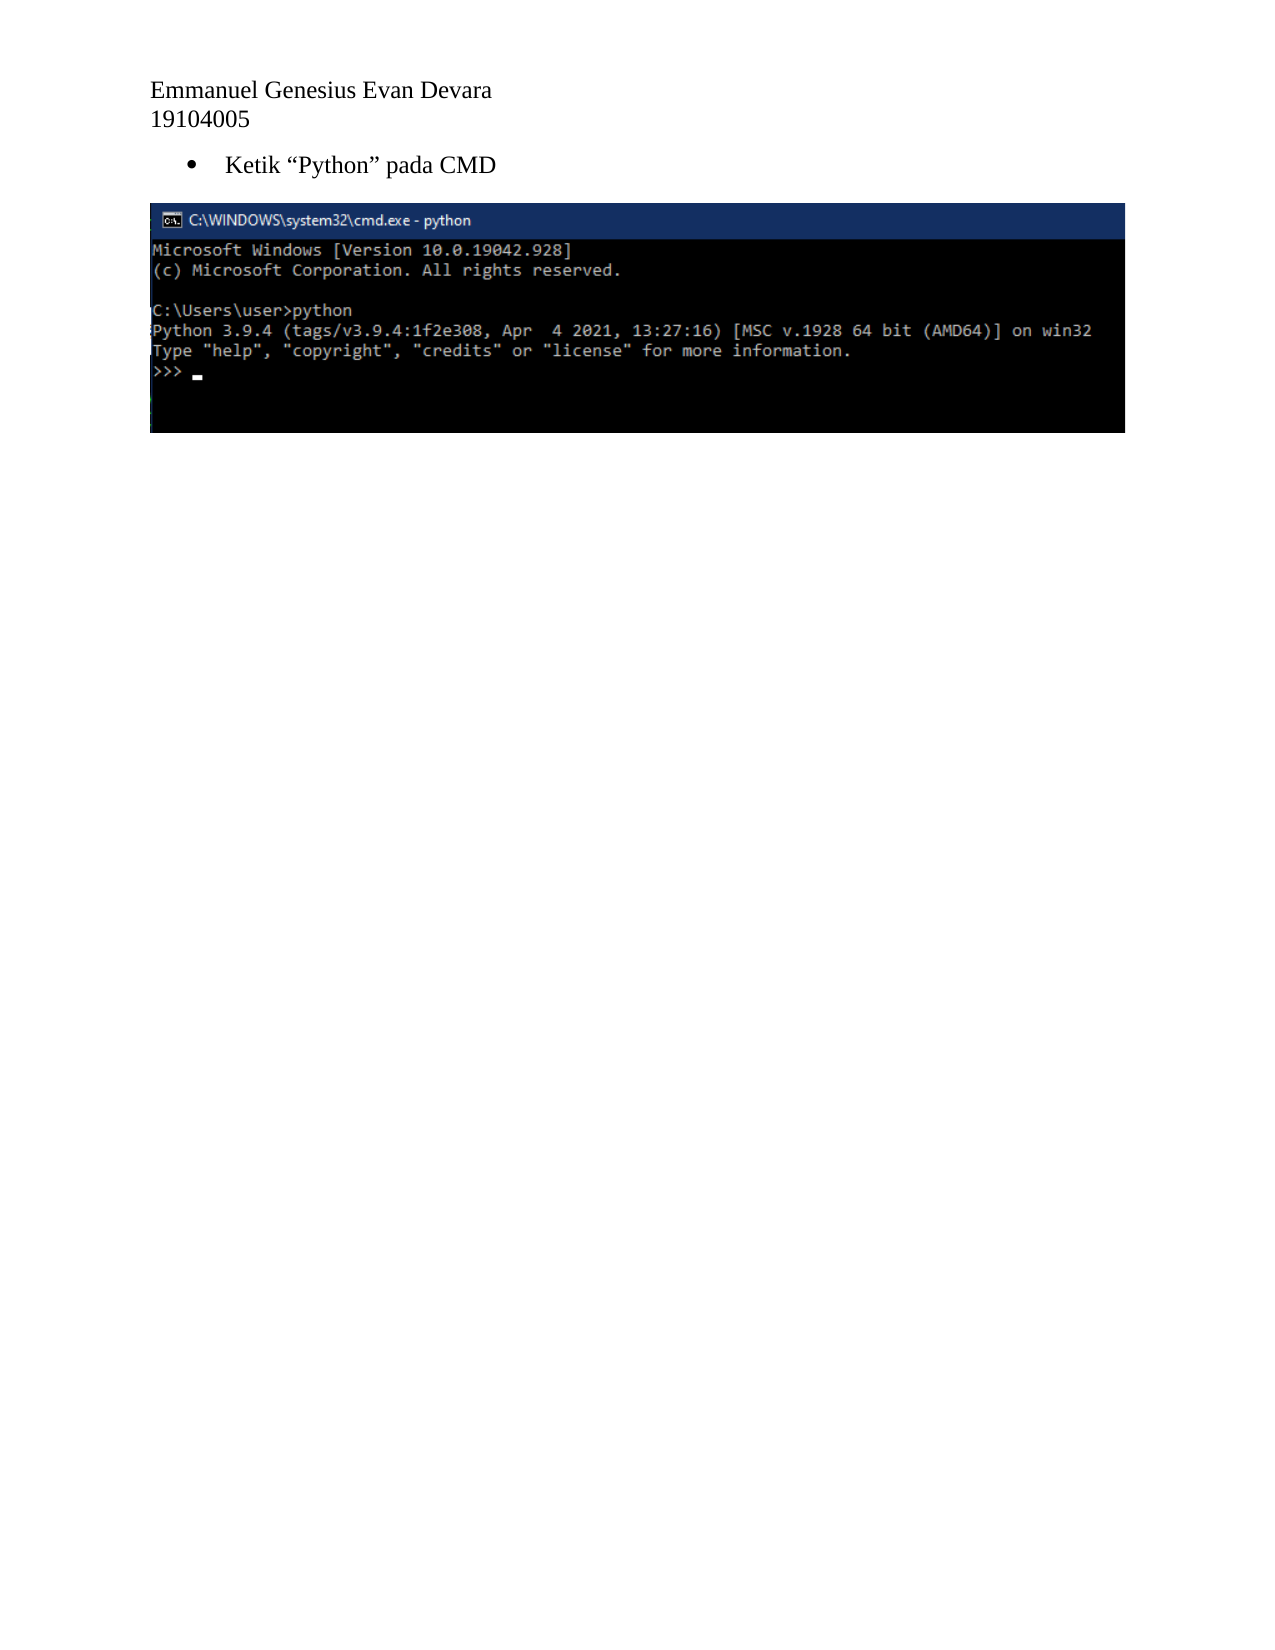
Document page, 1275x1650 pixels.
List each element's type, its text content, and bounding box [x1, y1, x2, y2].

picture [150, 203, 1125, 433]
list Ketik “Python” pada CMD [187, 150, 1125, 179]
